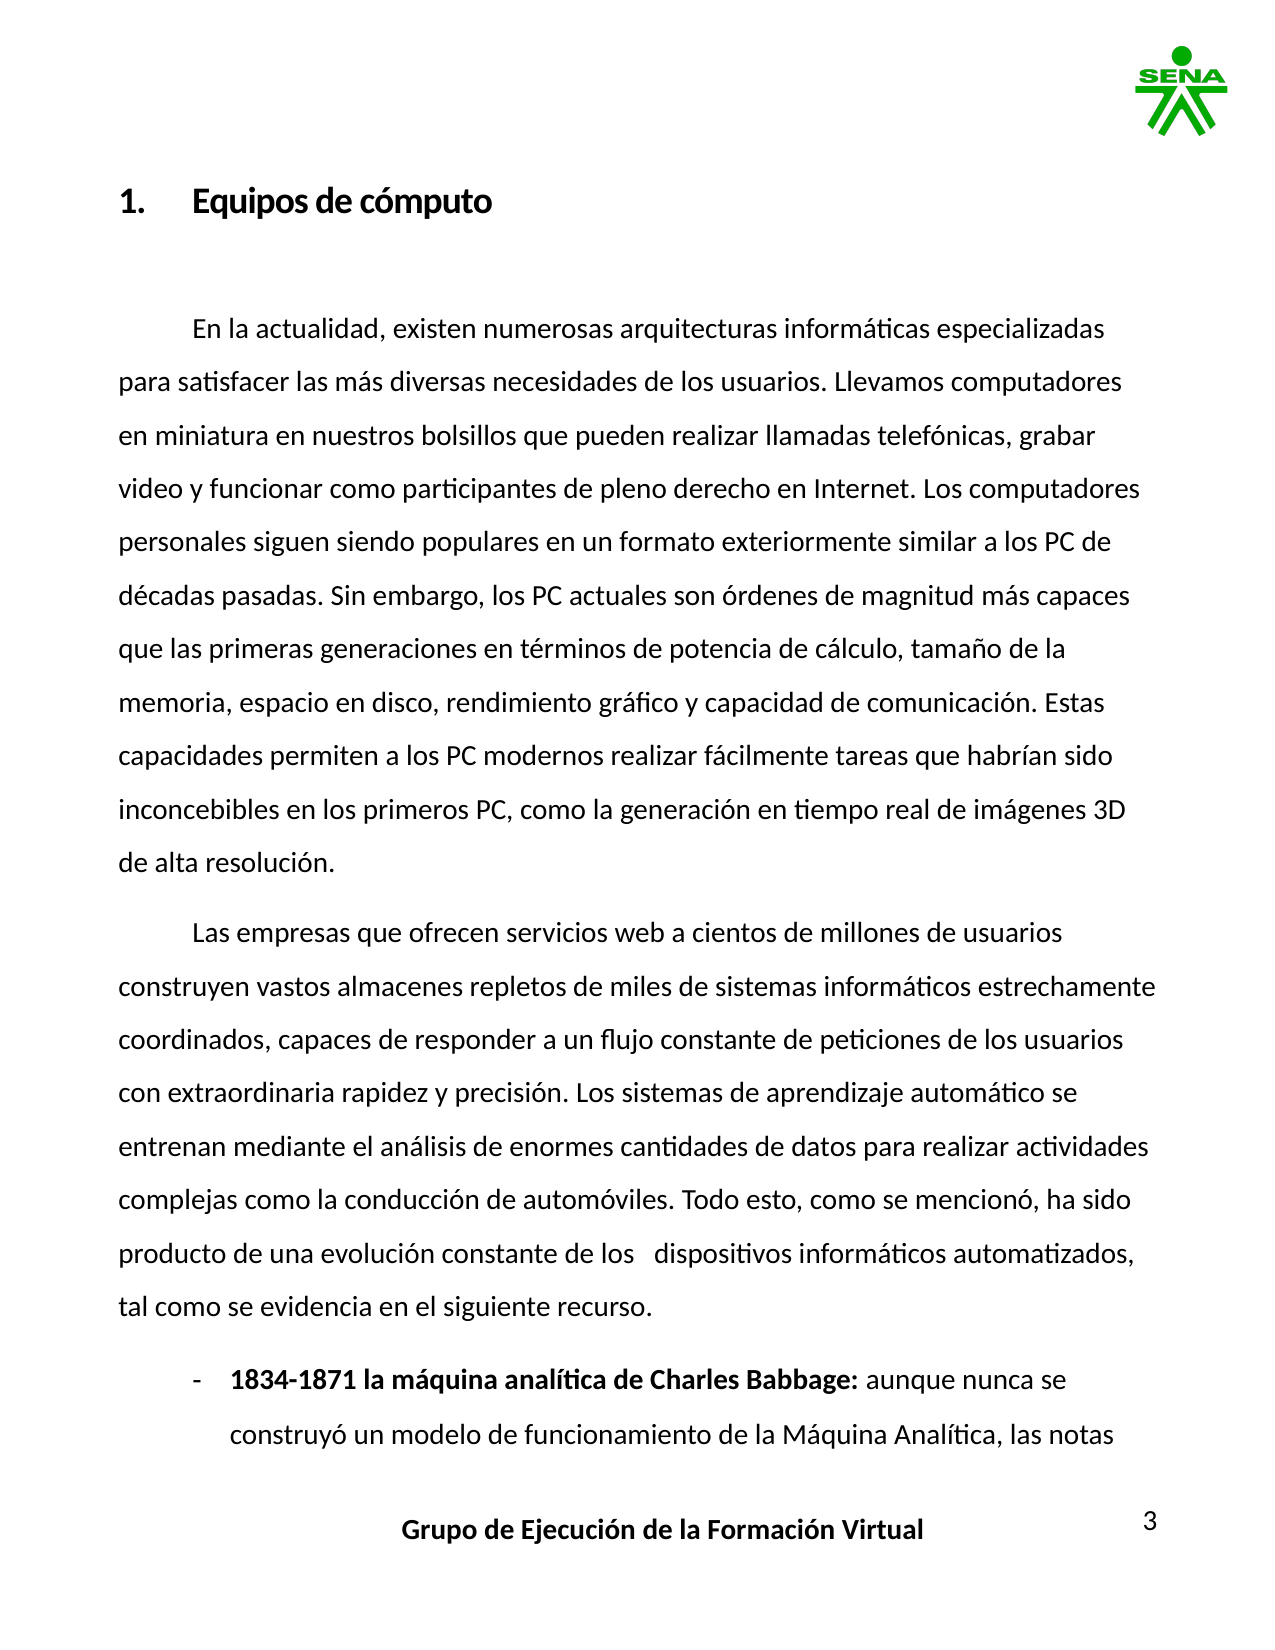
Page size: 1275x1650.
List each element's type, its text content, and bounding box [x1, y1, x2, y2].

text En la actualidad, existen numerosas arquitecturas informáticas especializadas para satisfacer las más diversas necesidades de los usuarios. Llevamos computadores en miniatura en nuestros bolsillos que pueden realizar llamadas telefónicas, grabar video y funcionar como participantes de pleno derecho en Internet. Los computadores personales siguen siendo populares en un formato exteriormente similar a los PC de décadas pasadas. Sin embargo, los PC actuales son órdenes de magnitud más capaces que las primeras generaciones en términos de potencia de cálculo, tamaño de la memoria, espacio en disco, rendimiento gráfico y capacidad de comunicación. Estas capacidades permiten a los PC modernos realizar fácilmente tareas que habrían sido inconcebibles en los primeros PC, como la generación en tiempo real de imágenes 3D de alta resolución. [118, 310, 1157, 880]
text Las empresas que ofrecen servicios web a cientos de millones de usuarios construyen vastos almacenes repletos de miles de sistemas informáticos estrechamente coordinados, capaces de responder a un flujo constante de peticiones de los usuarios con extraordinaria rapidez y precisión. Los sistemas de aprendizaje automático se entrenan mediante el análisis de enormes cantidades de datos para realizar actividades complejas como la conducción de automóviles. Todo esto, como se mencionó, ha sido producto de una evolución constante de los dispositivos informáticos automatizados, tal como se evidencia en el siguiente recurso. [118, 914, 1157, 1324]
subtitle Equipos de cómputo [118, 177, 1157, 223]
picture [1135, 46, 1228, 136]
